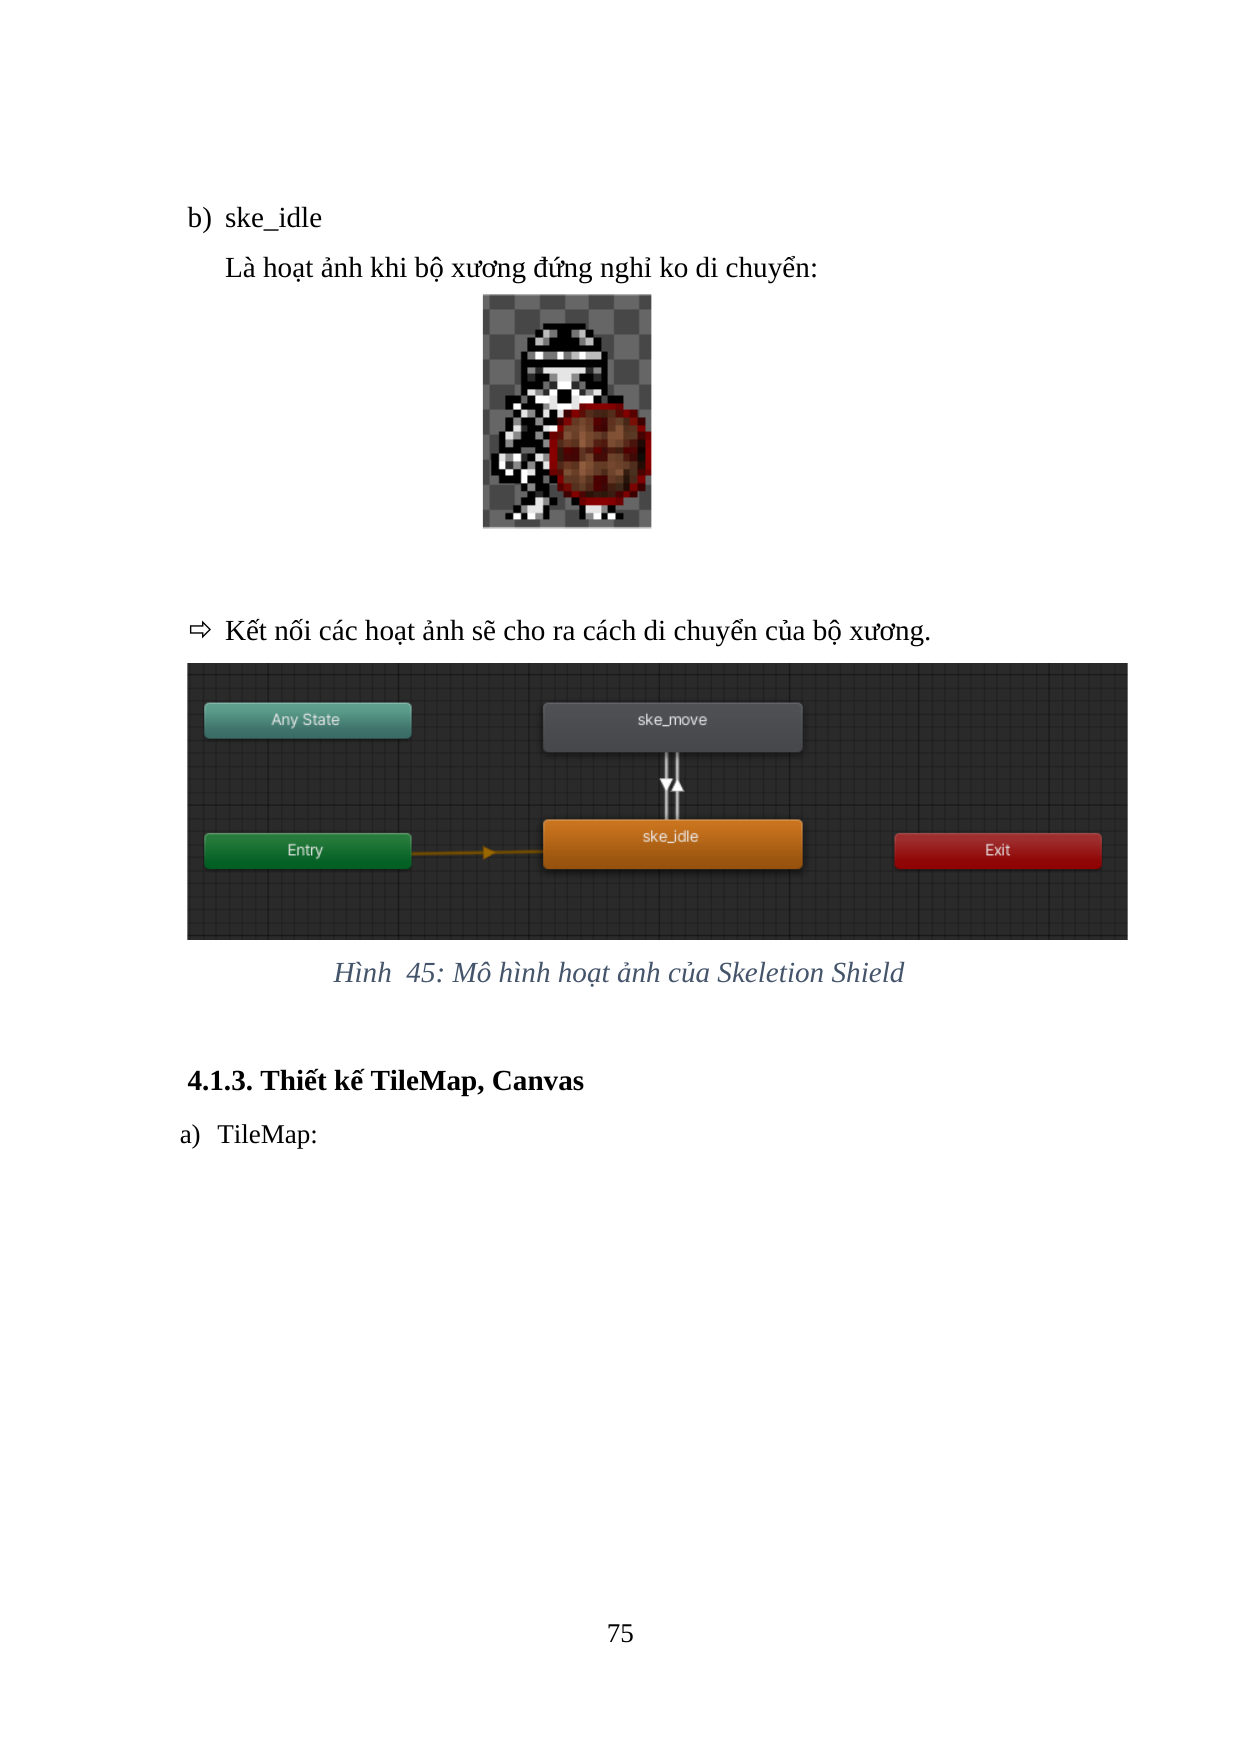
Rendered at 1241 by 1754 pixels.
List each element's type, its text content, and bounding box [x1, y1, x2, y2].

list Là hoạt ảnh khi bộ xương đứng nghỉ ko di chuyển: [225, 251, 1090, 284]
list ske_idle [187, 200, 1090, 234]
picture [482, 294, 652, 529]
list TileMap: [179, 1119, 1090, 1150]
list Kết nối các hoạt ảnh sẽ cho ra cách di chuyển của bộ xương. [187, 613, 1090, 646]
text Thiết kế TileMap, Canvas [150, 1063, 1090, 1096]
text Hình 45: Mô hình hoạt ảnh của Skeletion Shield [150, 955, 1090, 989]
picture [187, 663, 1128, 940]
